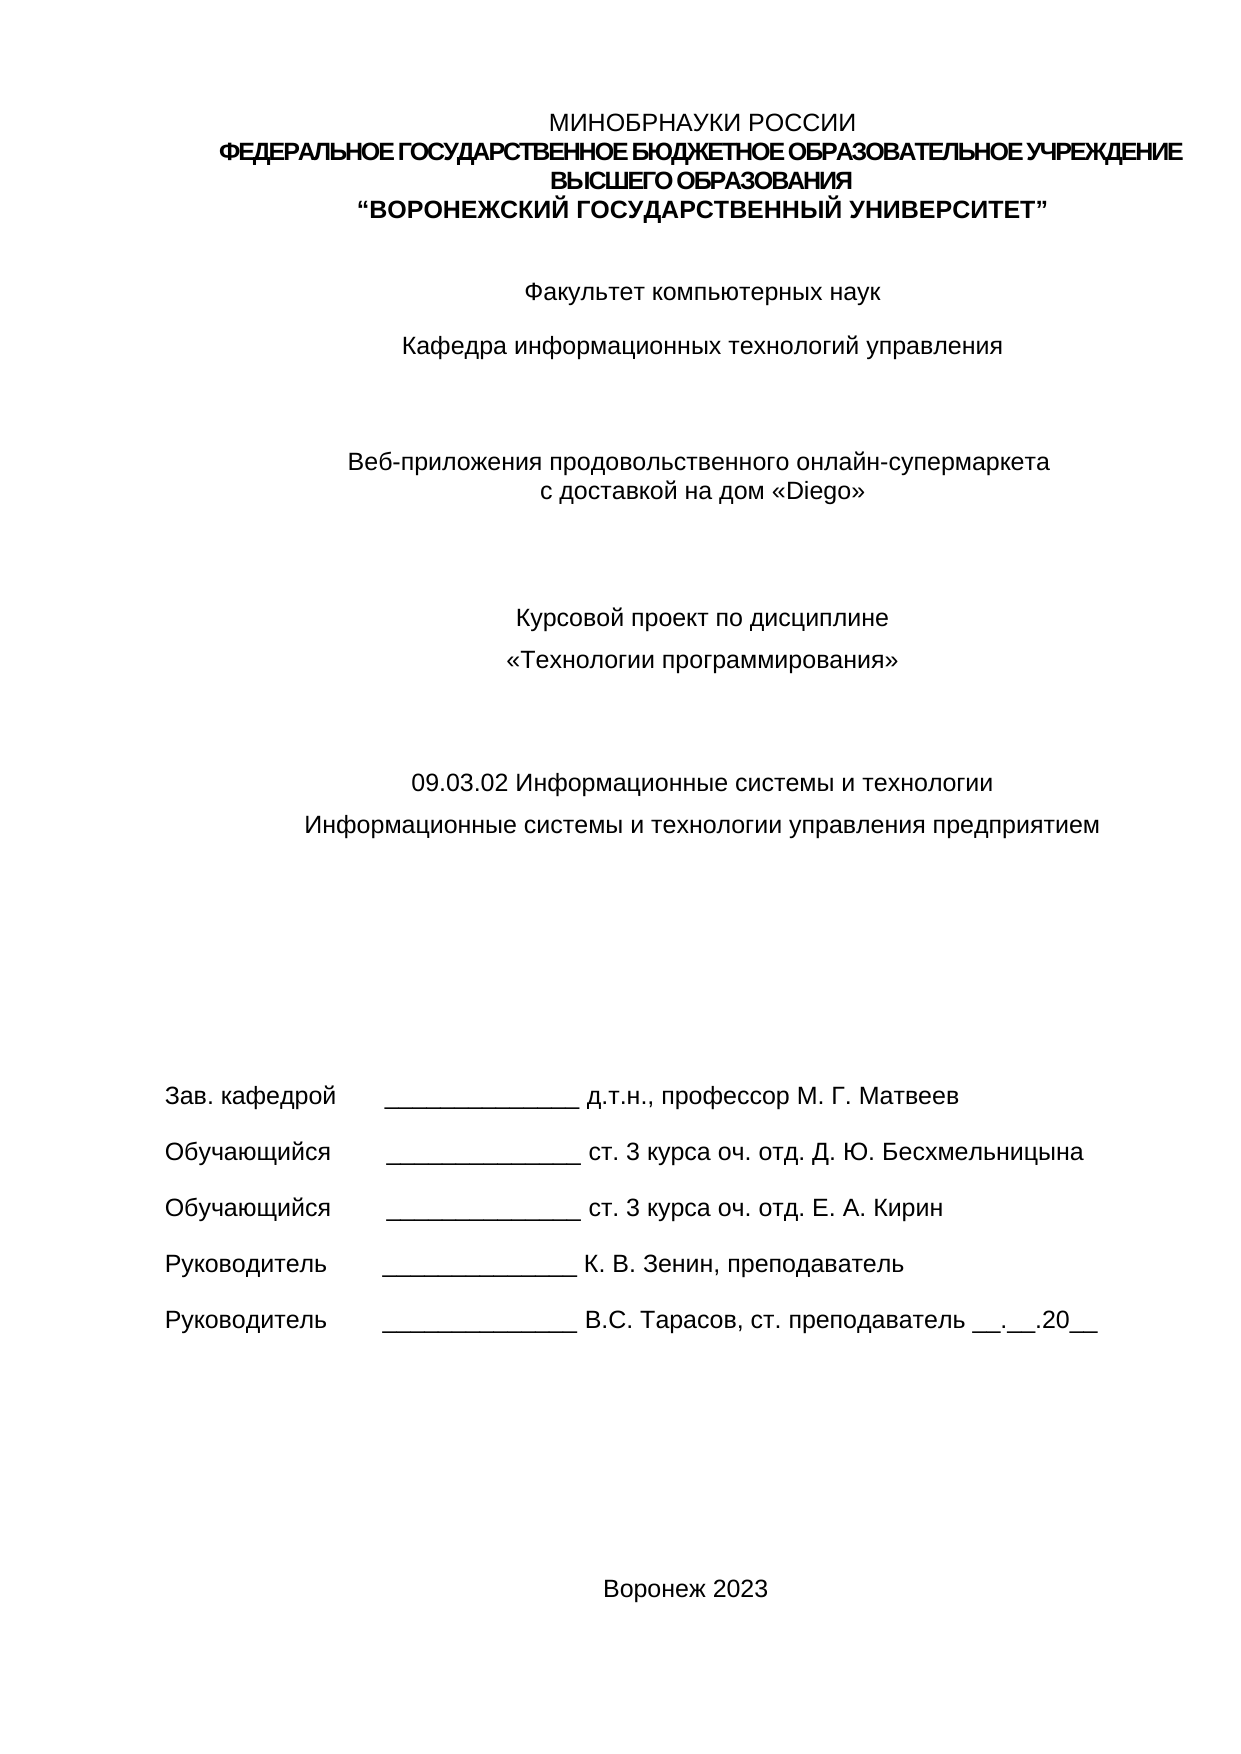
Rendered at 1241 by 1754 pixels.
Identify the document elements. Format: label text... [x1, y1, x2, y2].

text Курсовой проект по дисциплине [164, 603, 1240, 632]
text ФЕДЕРАЛЬНОЕ ГОСУДАРСТВЕННОЕ БЮДЖЕТНОЕ ОБРАЗОВАТЕЛЬНОЕ УЧРЕЖДЕНИЕ [164, 137, 1240, 166]
text 09.03.02 Информационные системы и технологии [164, 768, 1240, 797]
text МИНОБРНАУКИ РОССИИ [164, 108, 1240, 137]
text Кафедра информационных технологий управления [164, 331, 1240, 359]
text Обучающийся ______________ ст. 3 курса оч. отд. Е. А. Кирин [164, 1193, 1240, 1222]
text Веб-приложения продовольственного онлайн-супермаркета с доставкой на дом «Diego» [164, 447, 1240, 504]
text Воронеж 2023 [248, 1574, 1123, 1603]
text Обучающийся ______________ ст. 3 курса оч. отд. Д. Ю. Бесхмельницына [164, 1137, 1240, 1166]
text Руководитель ______________ К. В. Зенин, преподаватель [164, 1249, 1240, 1278]
text Информационные системы и технологии управления предприятием [164, 809, 1240, 838]
text «Технологии программирования» [164, 644, 1240, 673]
text Руководитель ______________ В.С. Тарасов, ст. преподаватель __.__.20__ [164, 1305, 1240, 1334]
text “ВОРОНЕЖСКИЙ ГОСУДАРСТВЕННЫЙ УНИВЕРСИТЕТ” [164, 194, 1240, 223]
text ВЫСШЕГО ОБРАЗОВАНИЯ [164, 166, 1240, 194]
text Зав. кафедрой ______________ д.т.н., профессор М. Г. Матвеев [164, 1081, 1240, 1109]
text Факультет компьютерных наук [164, 277, 1240, 306]
